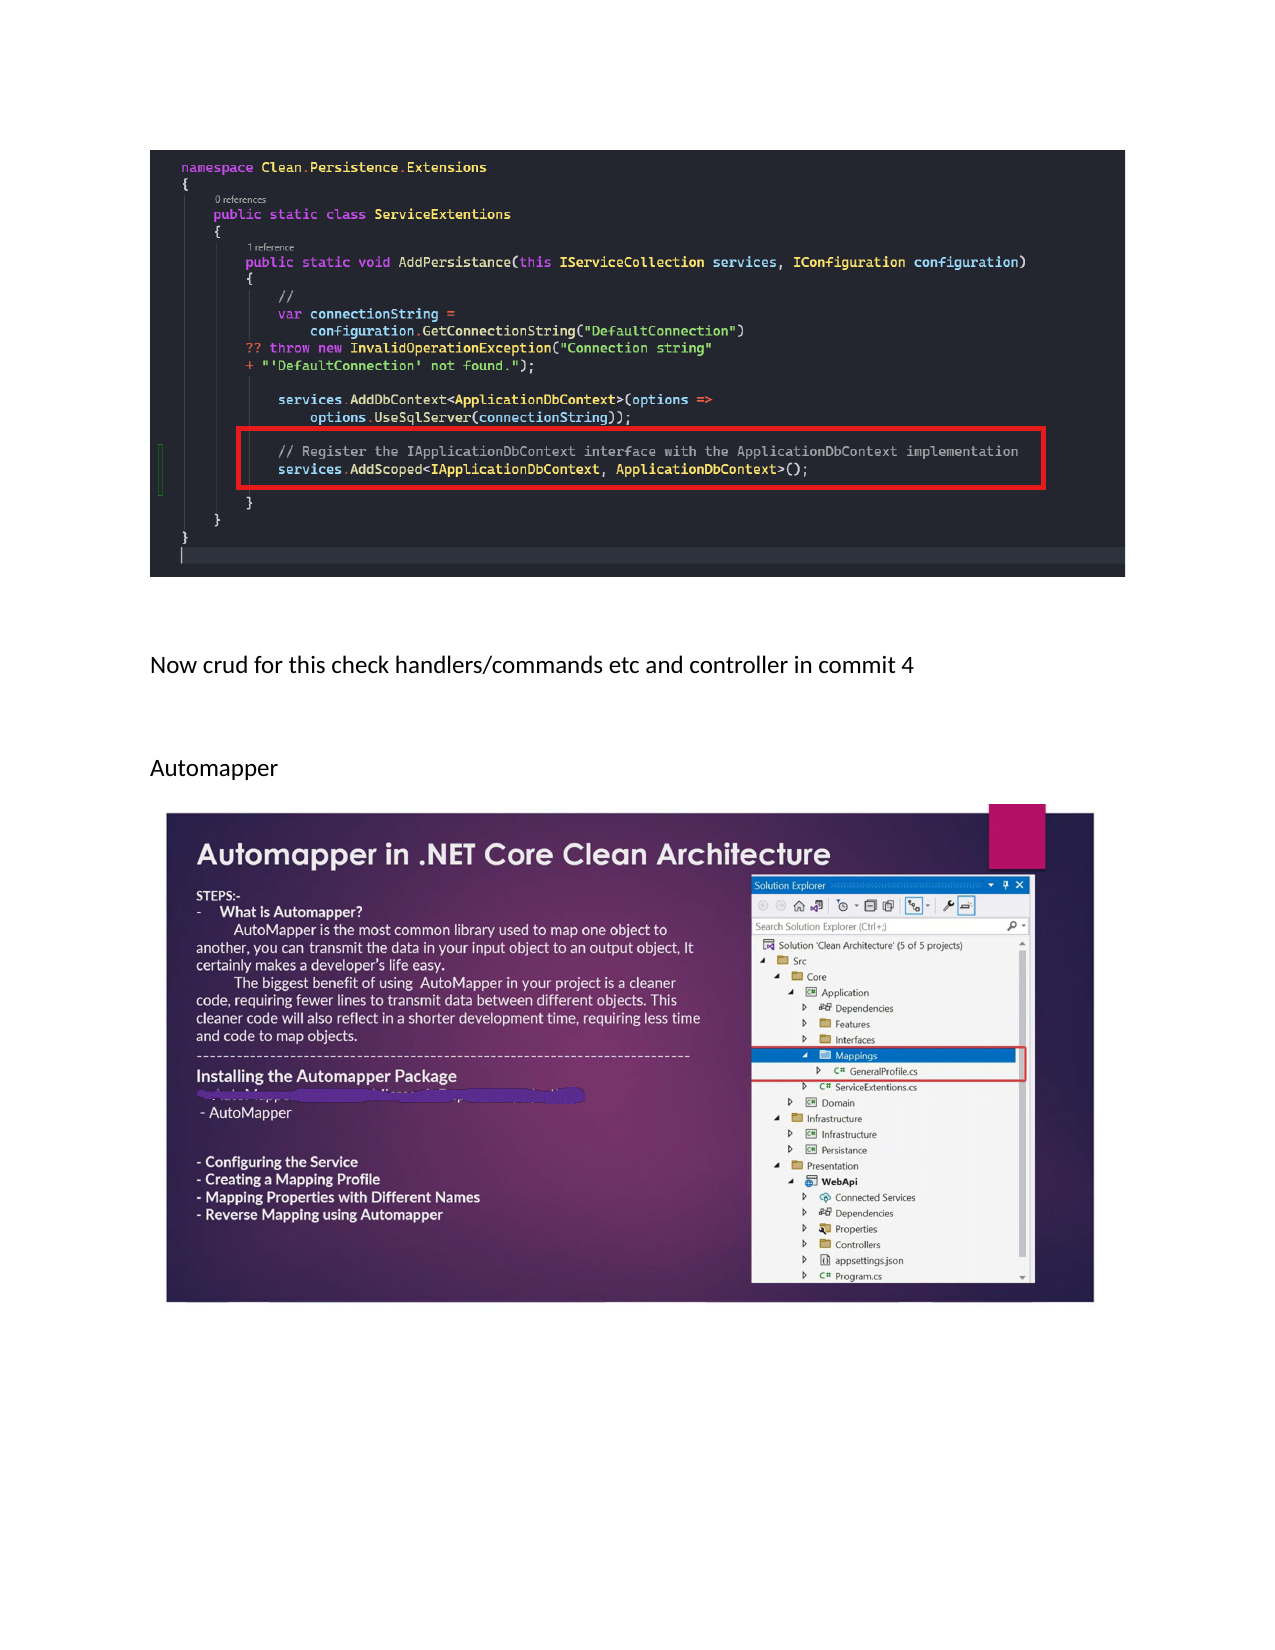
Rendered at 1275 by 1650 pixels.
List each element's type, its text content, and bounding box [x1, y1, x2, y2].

text Now crud for this check handlers/commands etc and controller in commit 4 [150, 649, 1125, 679]
picture [150, 804, 1125, 1313]
picture [150, 150, 1125, 577]
text Automapper [150, 752, 1125, 783]
